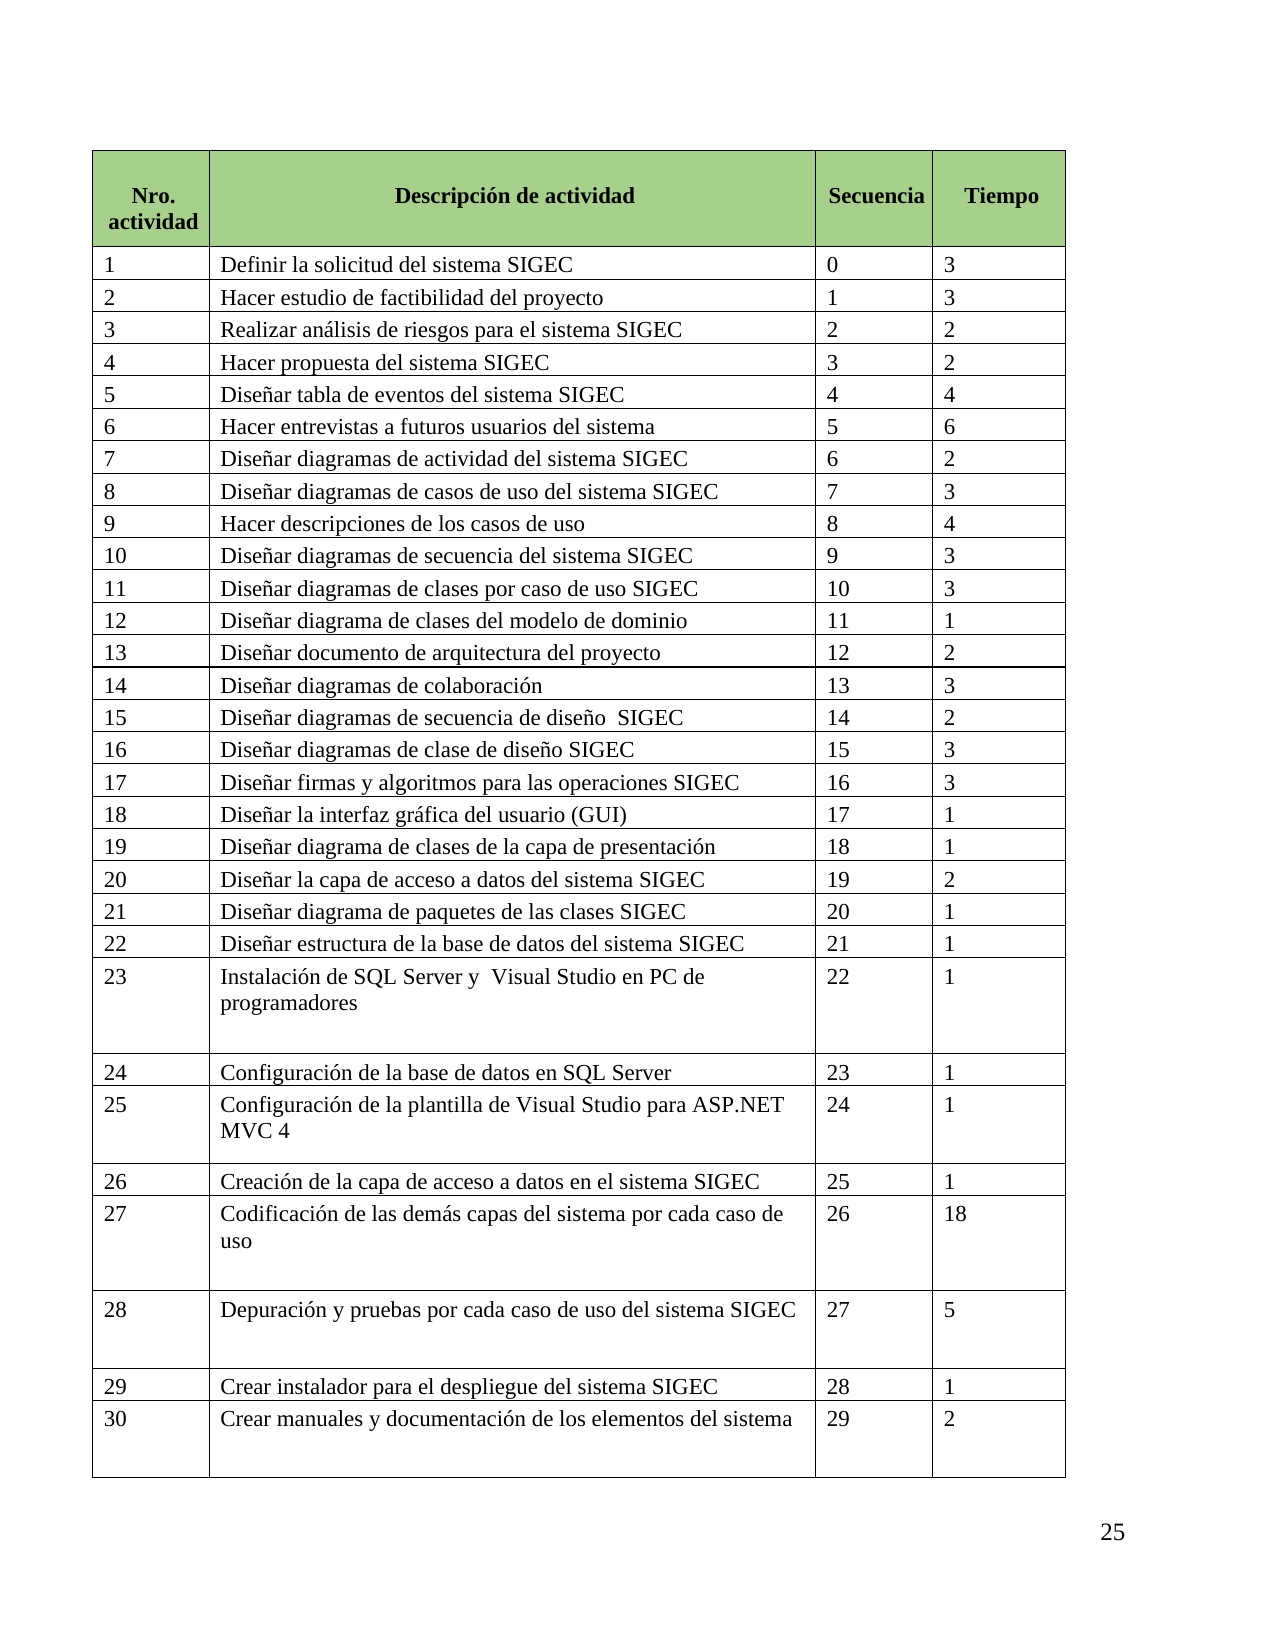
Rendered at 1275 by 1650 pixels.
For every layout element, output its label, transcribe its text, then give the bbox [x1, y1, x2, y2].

table_cell 3 [933, 474, 1065, 505]
table_cell 5 [816, 409, 932, 440]
table_cell Definir la solicitud del sistema SIGEC [210, 247, 815, 278]
table_cell 1 [933, 603, 1065, 634]
table_cell 15 [816, 732, 932, 763]
table_cell 2 [816, 312, 932, 343]
table_cell 1 [933, 1164, 1065, 1195]
table_cell 3 [93, 312, 209, 343]
table_cell Diseñar diagramas de casos de uso del sistema SIGEC [210, 474, 815, 505]
table_cell Descripción de actividad [210, 151, 815, 246]
table_cell 3 [933, 538, 1065, 569]
table_cell 1 [933, 797, 1065, 828]
table_cell 10 [816, 570, 932, 602]
table_cell 9 [93, 506, 209, 537]
table_cell 29 [816, 1401, 932, 1477]
table_cell 5 [93, 376, 209, 408]
table_cell 16 [93, 732, 209, 763]
table_cell 6 [816, 441, 932, 472]
table_cell 3 [933, 668, 1065, 699]
table_cell Diseñar diagramas de secuencia de diseño SIGEC [210, 700, 815, 731]
table_cell 5 [933, 1291, 1065, 1367]
table_cell Diseñar diagramas de clases por caso de uso SIGEC [210, 570, 815, 602]
table_cell 29 [93, 1369, 209, 1400]
table_cell Diseñar diagrama de clases del modelo de dominio [210, 603, 815, 634]
table_cell Configuración de la plantilla de Visual Studio para ASP.NET MVC 4 [210, 1086, 815, 1162]
table_cell Configuración de la base de datos en SQL Server [210, 1054, 815, 1085]
table_cell Creación de la capa de acceso a datos en el sistema SIGEC [210, 1164, 815, 1195]
table_cell 3 [933, 570, 1065, 602]
table_cell 3 [933, 247, 1065, 278]
table_cell Hacer entrevistas a futuros usuarios del sistema [210, 409, 815, 440]
table_cell Diseñar la interfaz gráfica del usuario (GUI) [210, 797, 815, 828]
table_cell Realizar análisis de riesgos para el sistema SIGEC [210, 312, 815, 343]
table_cell 4 [933, 506, 1065, 537]
table_cell 3 [816, 344, 932, 375]
table_cell 1 [933, 829, 1065, 860]
table_cell 16 [816, 764, 932, 796]
table_cell 3 [933, 732, 1065, 763]
table_cell 20 [93, 861, 209, 893]
table_cell 2 [933, 1401, 1065, 1477]
table_cell 24 [816, 1086, 932, 1162]
table_cell Tiempo [933, 151, 1065, 246]
table_cell 22 [816, 958, 932, 1053]
table_cell 1 [933, 1086, 1065, 1162]
table_cell 12 [816, 635, 932, 666]
table_cell Diseñar documento de arquitectura del proyecto [210, 635, 815, 666]
table_cell 18 [93, 797, 209, 828]
table_cell 21 [93, 894, 209, 925]
table_cell 2 [933, 700, 1065, 731]
table_cell 25 [93, 1086, 209, 1162]
table_cell 28 [816, 1369, 932, 1400]
table_cell Diseñar diagramas de clase de diseño SIGEC [210, 732, 815, 763]
table_cell Diseñar la capa de acceso a datos del sistema SIGEC [210, 861, 815, 893]
table_cell 1 [816, 280, 932, 311]
table_cell 13 [816, 668, 932, 699]
table_cell 24 [93, 1054, 209, 1085]
table_cell 25 [816, 1164, 932, 1195]
table_cell 7 [93, 441, 209, 472]
table_cell 15 [93, 700, 209, 731]
table_cell 26 [816, 1196, 932, 1290]
table_cell 8 [816, 506, 932, 537]
table_cell 6 [933, 409, 1065, 440]
table_cell Depuración y pruebas por cada caso de uso del sistema SIGEC [210, 1291, 815, 1367]
table_cell 2 [933, 441, 1065, 472]
table_cell 19 [816, 861, 932, 893]
table_cell Diseñar tabla de eventos del sistema SIGEC [210, 376, 815, 408]
table_cell 27 [93, 1196, 209, 1290]
table_cell 23 [816, 1054, 932, 1085]
table_cell 26 [93, 1164, 209, 1195]
table_cell Secuencia [816, 151, 932, 246]
table_cell Diseñar firmas y algoritmos para las operaciones SIGEC [210, 764, 815, 796]
table_cell Crear instalador para el despliegue del sistema SIGEC [210, 1369, 815, 1400]
table_cell 28 [93, 1291, 209, 1367]
table_cell Hacer propuesta del sistema SIGEC [210, 344, 815, 375]
table_cell 7 [816, 474, 932, 505]
table_cell 4 [93, 344, 209, 375]
table_cell 3 [933, 764, 1065, 796]
table_cell Hacer descripciones de los casos de uso [210, 506, 815, 537]
table_cell 14 [93, 668, 209, 699]
table_cell 17 [93, 764, 209, 796]
table_cell 18 [816, 829, 932, 860]
table_cell 2 [933, 344, 1065, 375]
table_cell Codificación de las demás capas del sistema por cada caso de uso [210, 1196, 815, 1290]
table_cell Hacer estudio de factibilidad del proyecto [210, 280, 815, 311]
table_cell 2 [933, 312, 1065, 343]
table_cell 2 [933, 861, 1065, 893]
table_cell 1 [933, 1054, 1065, 1085]
table_cell Crear manuales y documentación de los elementos del sistema [210, 1401, 815, 1477]
table_cell 21 [816, 926, 932, 957]
table_cell 1 [93, 247, 209, 278]
table_cell 0 [816, 247, 932, 278]
table_cell 4 [816, 376, 932, 408]
table_cell 23 [93, 958, 209, 1053]
table_cell 14 [816, 700, 932, 731]
table_cell 6 [93, 409, 209, 440]
table_cell Diseñar estructura de la base de datos del sistema SIGEC [210, 926, 815, 957]
table_cell 12 [93, 603, 209, 634]
table_cell 4 [933, 376, 1065, 408]
table_cell 1 [933, 926, 1065, 957]
table_cell Diseñar diagramas de secuencia del sistema SIGEC [210, 538, 815, 569]
table_cell 1 [933, 1369, 1065, 1400]
table_cell Instalación de SQL Server y Visual Studio en PC de programadores [210, 958, 815, 1053]
table_cell 11 [816, 603, 932, 634]
table_cell 10 [93, 538, 209, 569]
table_cell 11 [93, 570, 209, 602]
table_cell 2 [933, 635, 1065, 666]
table_cell 27 [816, 1291, 932, 1367]
table_cell 19 [93, 829, 209, 860]
table_cell Nro. actividad [93, 151, 209, 246]
table_cell 9 [816, 538, 932, 569]
table_cell 1 [933, 958, 1065, 1053]
table_cell Diseñar diagramas de actividad del sistema SIGEC [210, 441, 815, 472]
table_cell Diseñar diagramas de colaboración [210, 668, 815, 699]
table_cell Diseñar diagrama de clases de la capa de presentación [210, 829, 815, 860]
table_cell 2 [93, 280, 209, 311]
table_cell 1 [933, 894, 1065, 925]
table_cell 13 [93, 635, 209, 666]
table_cell 20 [816, 894, 932, 925]
table_cell 8 [93, 474, 209, 505]
table_cell Diseñar diagrama de paquetes de las clases SIGEC [210, 894, 815, 925]
table_cell 17 [816, 797, 932, 828]
table_cell 3 [933, 280, 1065, 311]
table_cell 22 [93, 926, 209, 957]
table_cell 30 [93, 1401, 209, 1477]
table_cell 18 [933, 1196, 1065, 1290]
